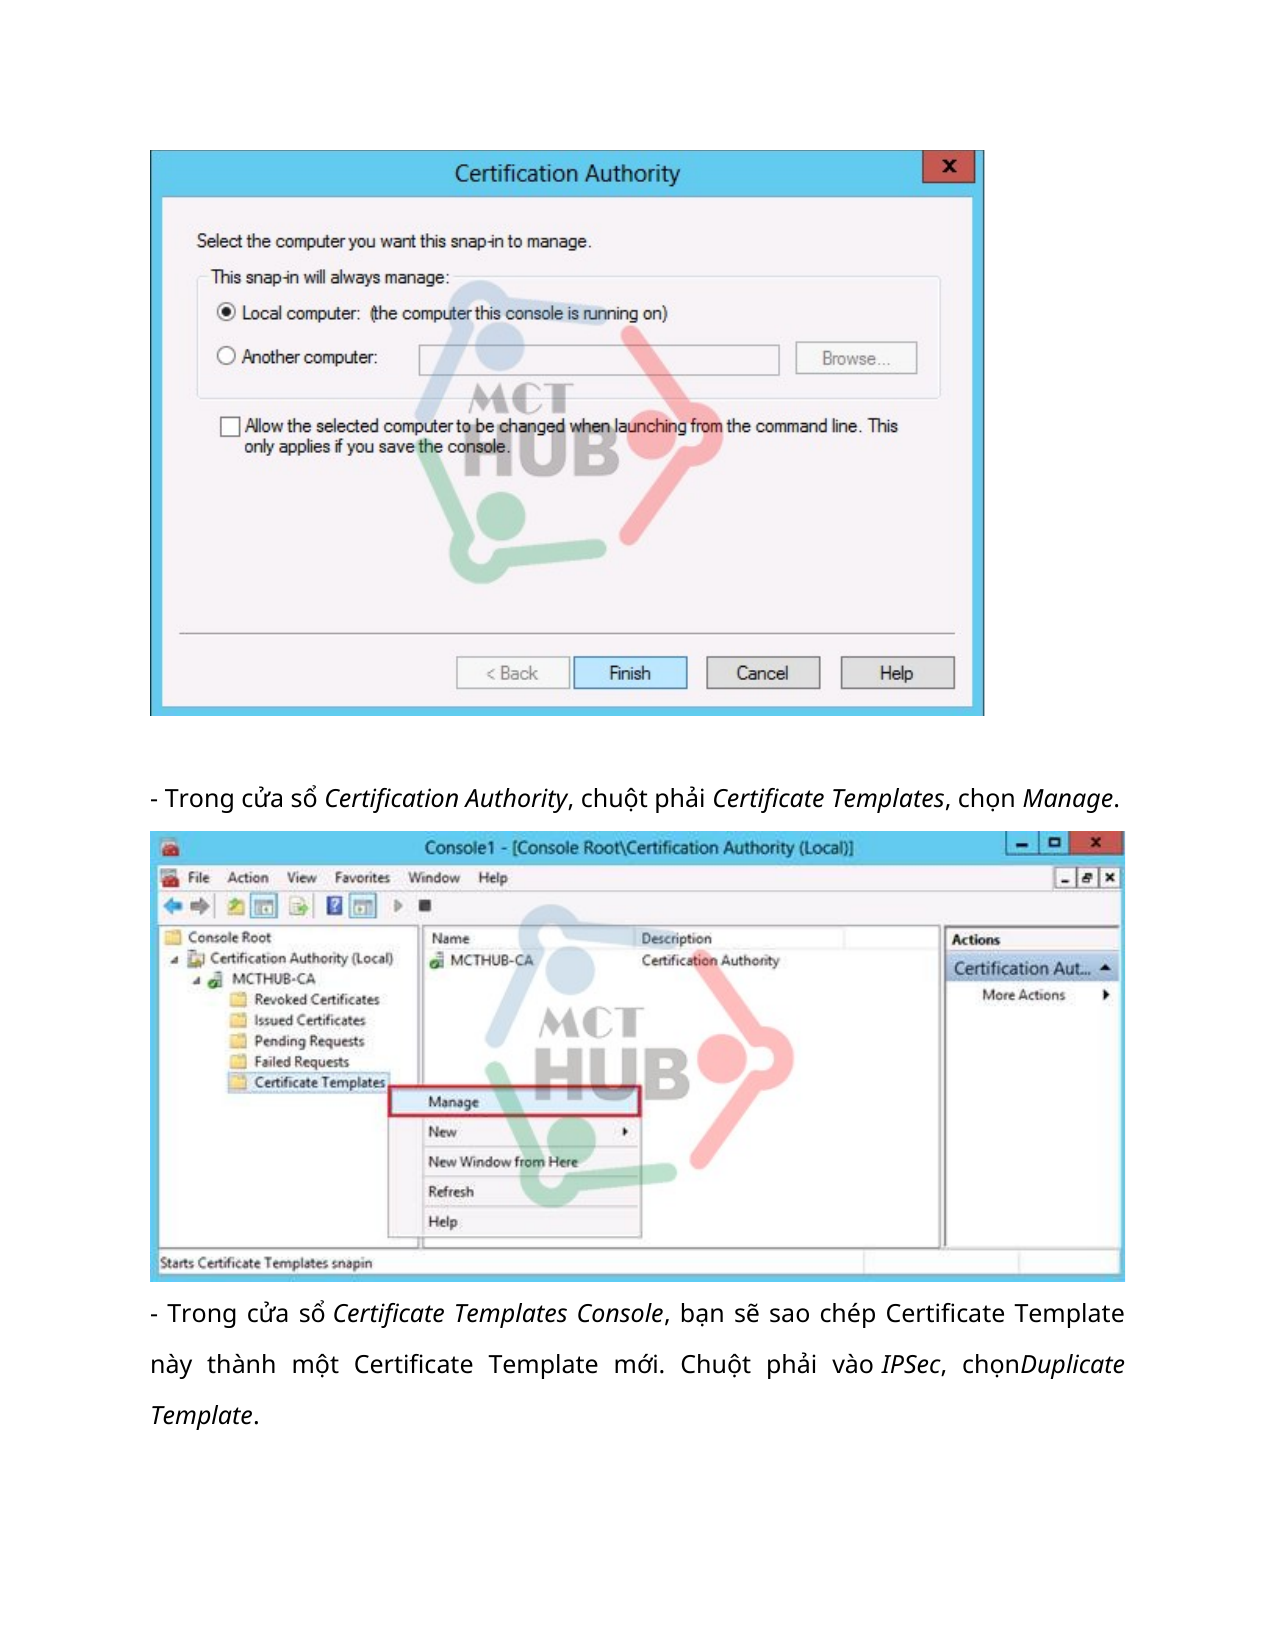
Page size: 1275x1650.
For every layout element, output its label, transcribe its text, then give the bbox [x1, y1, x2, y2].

picture [150, 831, 1125, 1282]
picture [150, 150, 985, 716]
text - Trong cửa sổ Certification Authority, chuột phải Certificate Templates, chọn Manage. [150, 781, 1125, 815]
text - Trong cửa sổ Certificate Templates Console, bạn sẽ sao chép Certificate Template này thành một Certificate Template mới. Chuột phải vào IPSec, chọnDuplicate Template. [150, 1296, 1125, 1432]
